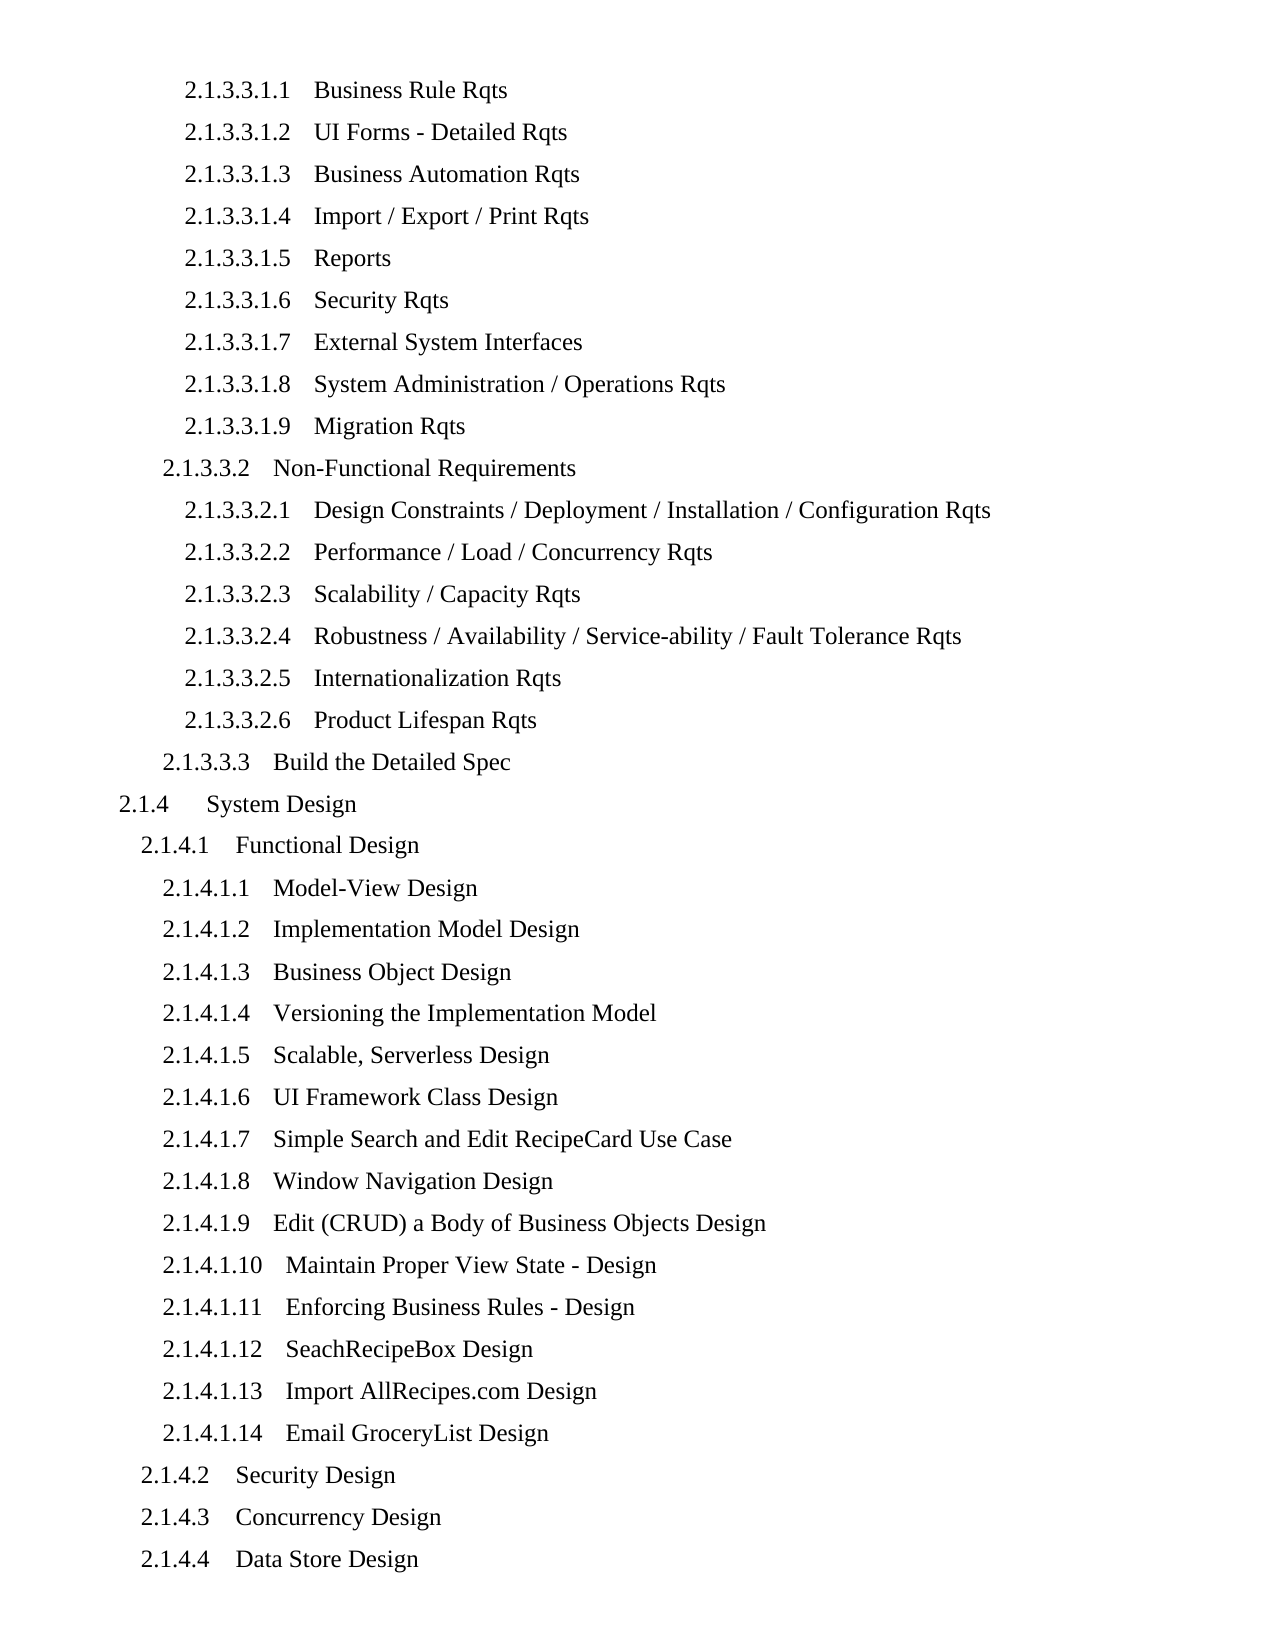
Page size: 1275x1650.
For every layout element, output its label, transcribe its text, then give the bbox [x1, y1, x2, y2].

text 2.1.4.1.1 Model-View Design [162, 873, 1200, 901]
text 2.1.4.1.12 SeachRecipeBox Design [162, 1334, 1200, 1363]
text 2.1.3.3.2.4 Robustness / Availability / Service-ability / Fault Tolerance Rqts [184, 621, 1200, 649]
text 2.1.3.3.1.7 External System Interfaces [184, 327, 1200, 356]
text 2.1.4.1.11 Enforcing Business Rules - Design [162, 1292, 1200, 1321]
text 2.1.3.3.1.1 Business Rule Rqts [184, 75, 1200, 104]
text 2.1.3.3.1.3 Business Automation Rqts [184, 159, 1200, 188]
text 2.1.4.1.6 UI Framework Class Design [162, 1082, 1200, 1111]
text 2.1.3.3.1.4 Import / Export / Print Rqts [184, 201, 1200, 230]
text 2.1.4.3 Concurrency Design [141, 1502, 1200, 1531]
text 2.1.3.3.2.6 Product Lifespan Rqts [184, 705, 1200, 733]
text 2.1.3.3.1.8 System Administration / Operations Rqts [184, 369, 1200, 398]
text 2.1.3.3.3 Build the Detailed Spec [162, 747, 1200, 775]
text 2.1.3.3.2.1 Design Constraints / Deployment / Installation / Configuration Rqts [184, 495, 1200, 523]
text 2.1.4.1.14 Email GroceryList Design [162, 1418, 1200, 1447]
text 2.1.4.1.10 Maintain Proper View State - Design [162, 1250, 1200, 1279]
text 2.1.4.4 Data Store Design [141, 1544, 1200, 1573]
text 2.1.3.3.1.5 Reports [184, 243, 1200, 272]
text 2.1.3.3.1.6 Security Rqts [184, 285, 1200, 314]
text 2.1.3.3.2.3 Scalability / Capacity Rqts [184, 579, 1200, 607]
text 2.1.4.1.3 Business Object Design [162, 957, 1200, 985]
text 2.1.4.1.13 Import AllRecipes.com Design [162, 1376, 1200, 1405]
text 2.1.3.3.2.5 Internationalization Rqts [184, 663, 1200, 691]
text 2.1.4 System Design [119, 789, 1200, 817]
text 2.1.3.3.2 Non-Functional Requirements [162, 453, 1200, 482]
text 2.1.3.3.1.2 UI Forms - Detailed Rqts [184, 117, 1200, 146]
text 2.1.4.1.2 Implementation Model Design [162, 914, 1200, 943]
text 2.1.4.1.9 Edit (CRUD) a Body of Business Objects Design [162, 1208, 1200, 1237]
text 2.1.3.3.1.9 Migration Rqts [184, 411, 1200, 439]
text 2.1.4.2 Security Design [141, 1460, 1200, 1489]
text 2.1.4.1.7 Simple Search and Edit RecipeCard Use Case [162, 1124, 1200, 1153]
text 2.1.4.1.4 Versioning the Implementation Model [162, 998, 1200, 1027]
text 2.1.4.1 Functional Design [141, 831, 1200, 859]
text 2.1.4.1.5 Scalable, Serverless Design [162, 1041, 1200, 1069]
text 2.1.4.1.8 Window Navigation Design [162, 1166, 1200, 1195]
text 2.1.3.3.2.2 Performance / Load / Concurrency Rqts [184, 537, 1200, 566]
